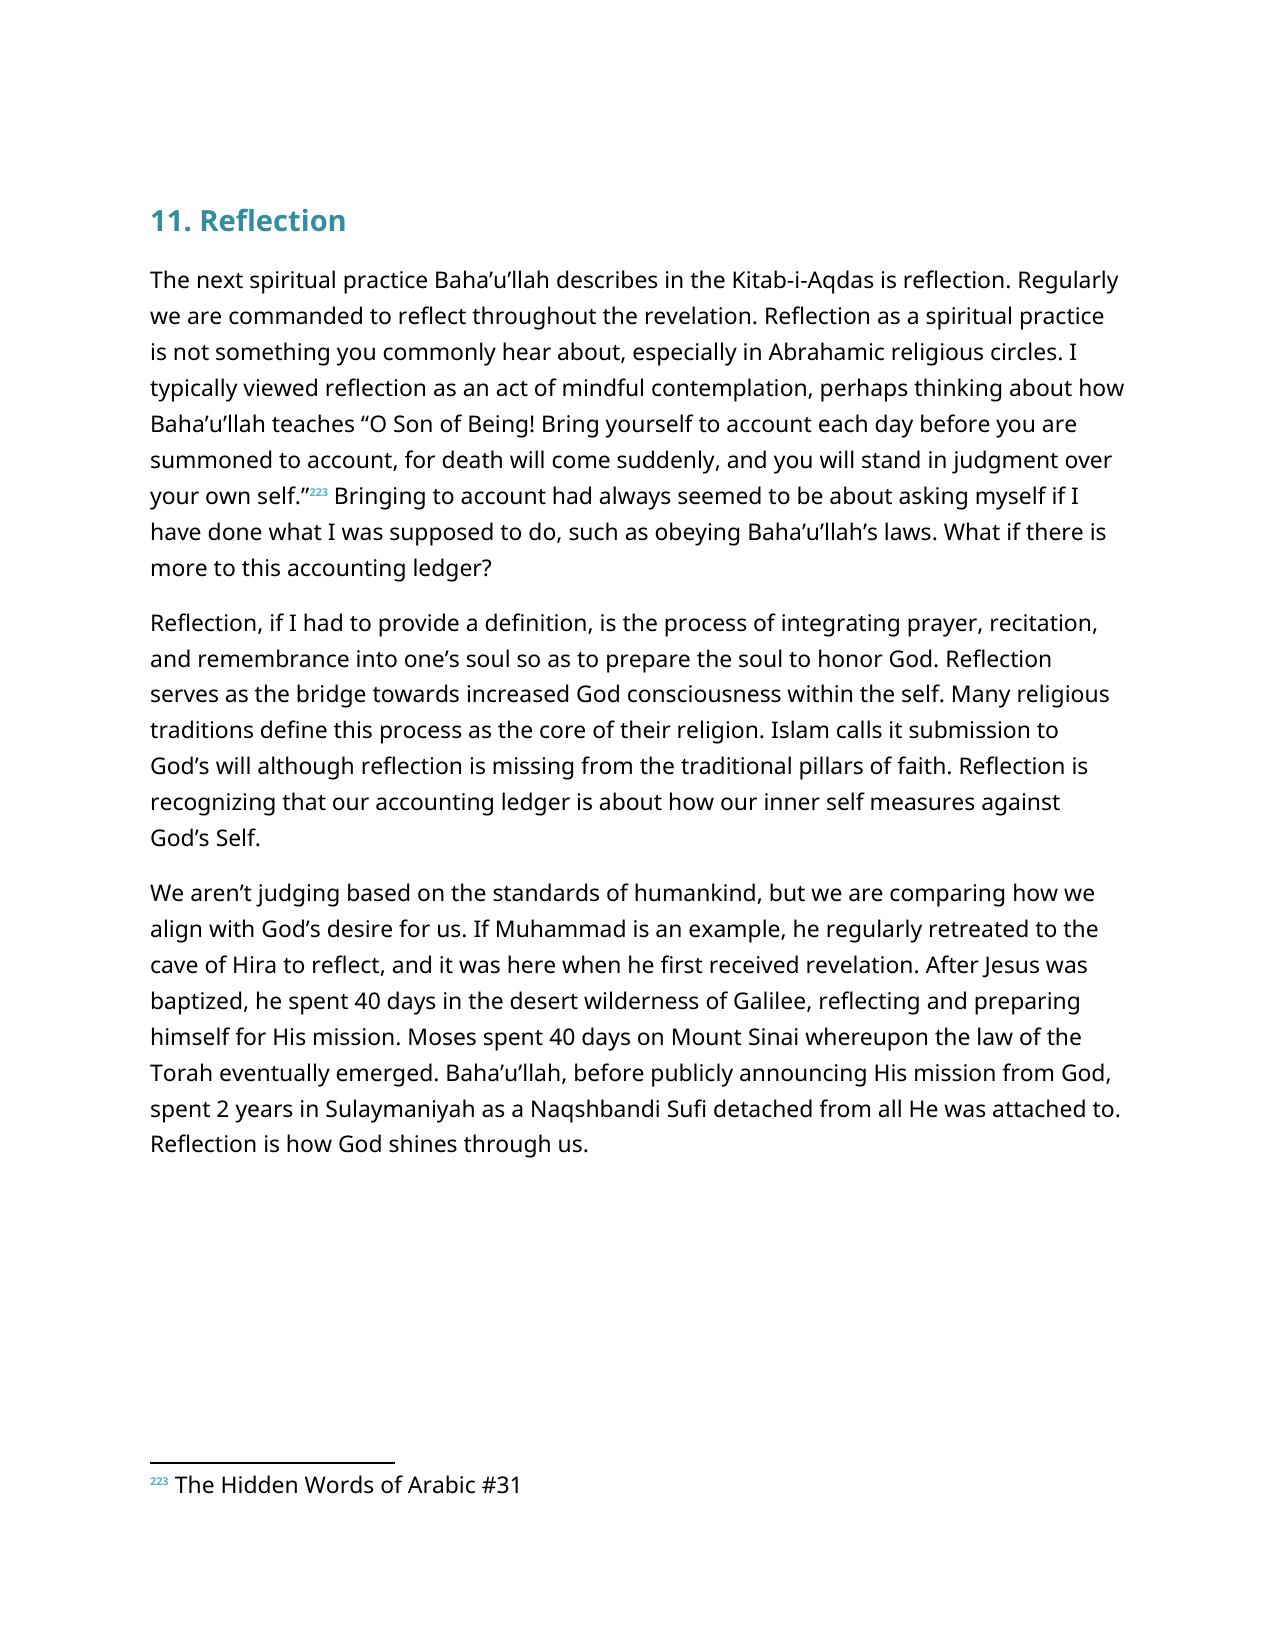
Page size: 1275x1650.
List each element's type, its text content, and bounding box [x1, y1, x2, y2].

text Reflection, if I had to provide a definition, is the process of integrating prayer, recitation, and remembrance into one’s soul so as to prepare the soul to honor God. Reflection serves as the bridge towards increased God consciousness within the self. Many religious traditions define this process as the core of their religion. Islam calls it submission to God’s will although reflection is missing from the traditional pillars of faith. Reflection is recognizing that our accounting ledger is about how our inner self measures against God’s Self. [150, 607, 1125, 853]
text The next spiritual practice Baha’u’llah describes in the Kitab-i-Aqdas is reflection. Regularly we are commanded to reflect throughout the revelation. Reflection as a spiritual practice is not something you commonly hear about, especially in Abrahamic religious circles. I typically viewed reflection as an act of mindful contemplation, perhaps thinking about how Baha’u’llah teaches “O Son of Being! Bring yourself to account each day before you are summoned to account, for death will come suddenly, and you will stand in judgment over your own self.” Bringing to account had always seemed to be about asking myself if I have done what I was supposed to do, such as obeying Baha’u’llah’s laws. What if there is more to this accounting ledger? [150, 264, 1125, 583]
subtitle 11. Reflection [150, 200, 1125, 240]
text We aren’t judging based on the standards of humankind, but we are comparing how we align with God’s desire for us. If Muhammad is an example, he regularly retreated to the cave of Hira to reflect, and it was here when he first received revelation. After Jesus was baptized, he spent 40 days in the desert wilderness of Galilee, reflecting and preparing himself for His mission. Moses spent 40 days on Mount Sinai whereupon the law of the Torah eventually emerged. Baha’u’llah, before publicly announcing His mission from God, spent 2 years in Sulaymaniyah as a Naqshbandi Sufi detached from all He was attached to. Reflection is how God shines through us. [150, 877, 1125, 1160]
